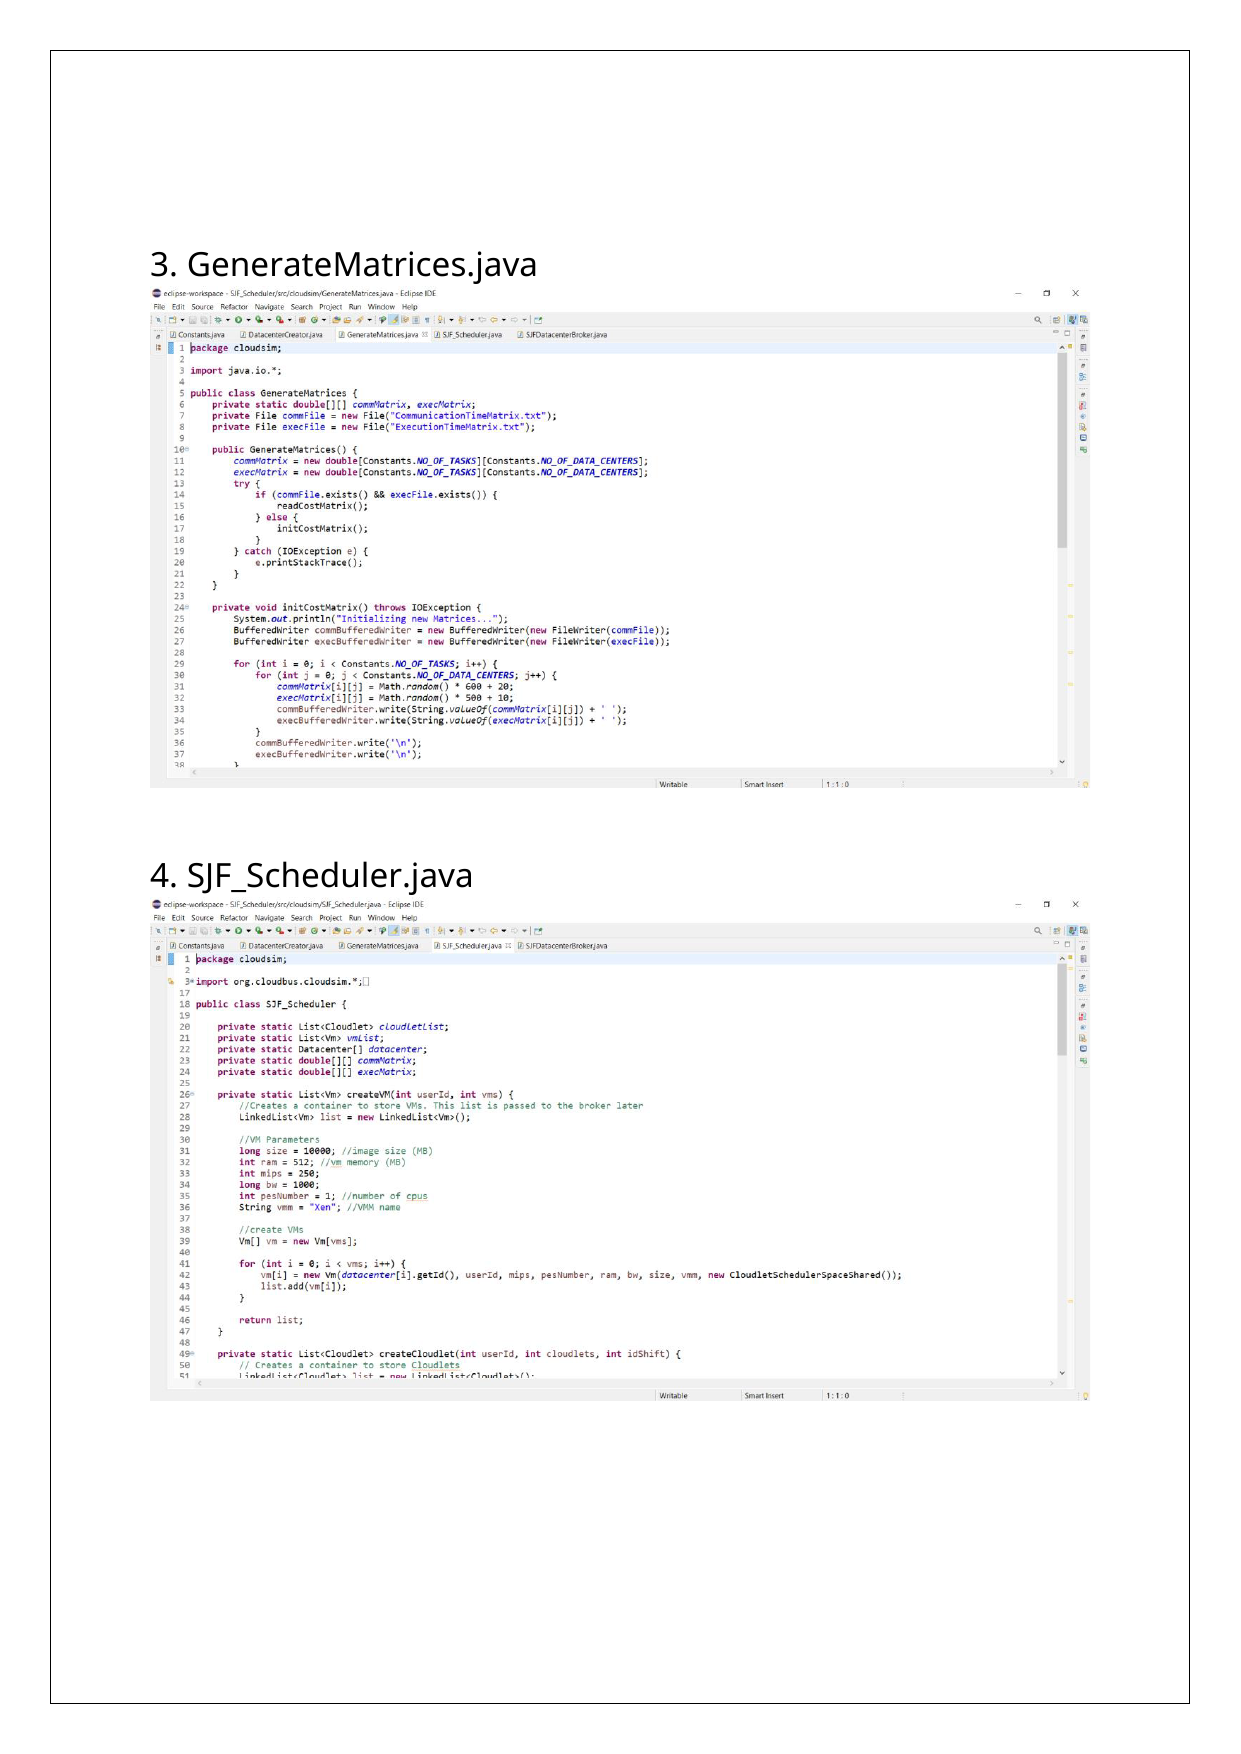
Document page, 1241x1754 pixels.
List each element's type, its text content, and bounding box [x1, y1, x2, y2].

text 3. GenerateMatrices.java [150, 241, 1090, 286]
text 4. SJF_Scheduler.java [150, 852, 1090, 897]
